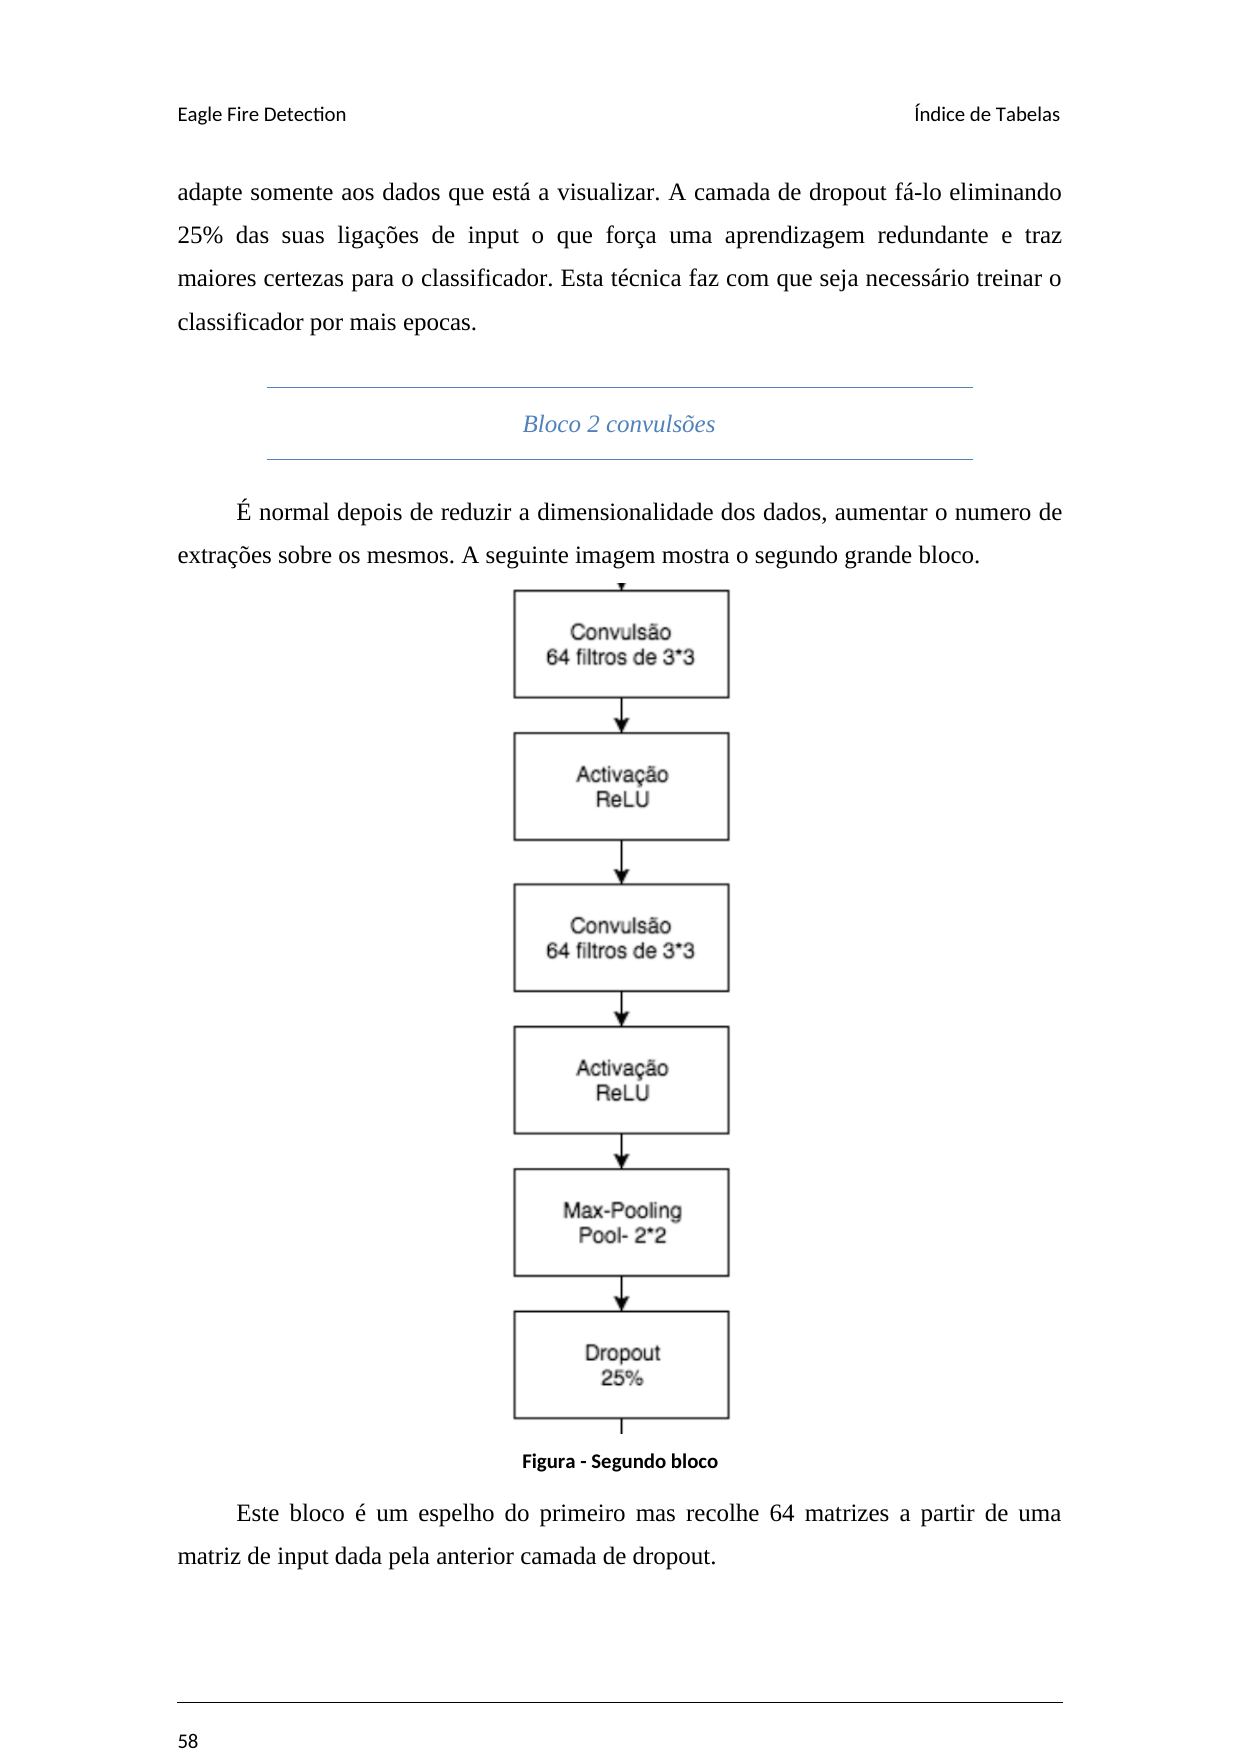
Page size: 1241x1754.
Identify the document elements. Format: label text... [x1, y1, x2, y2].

text Este bloco é um espelho do primeiro mas recolhe 64 matrizes a partir de uma matriz de input dada pela anterior camada de dropout. [177, 1498, 1063, 1570]
picture [503, 583, 737, 1434]
text É normal depois de reduzir a dimensionalidade dos dados, aumentar o numero de extrações sobre os mesmos. A seguinte imagem mostra o segundo grande bloco. [177, 497, 1063, 569]
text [177, 177, 1063, 335]
text Bloco 2 convulsões [267, 388, 973, 459]
text Figura - Segundo bloco [177, 1448, 1063, 1473]
